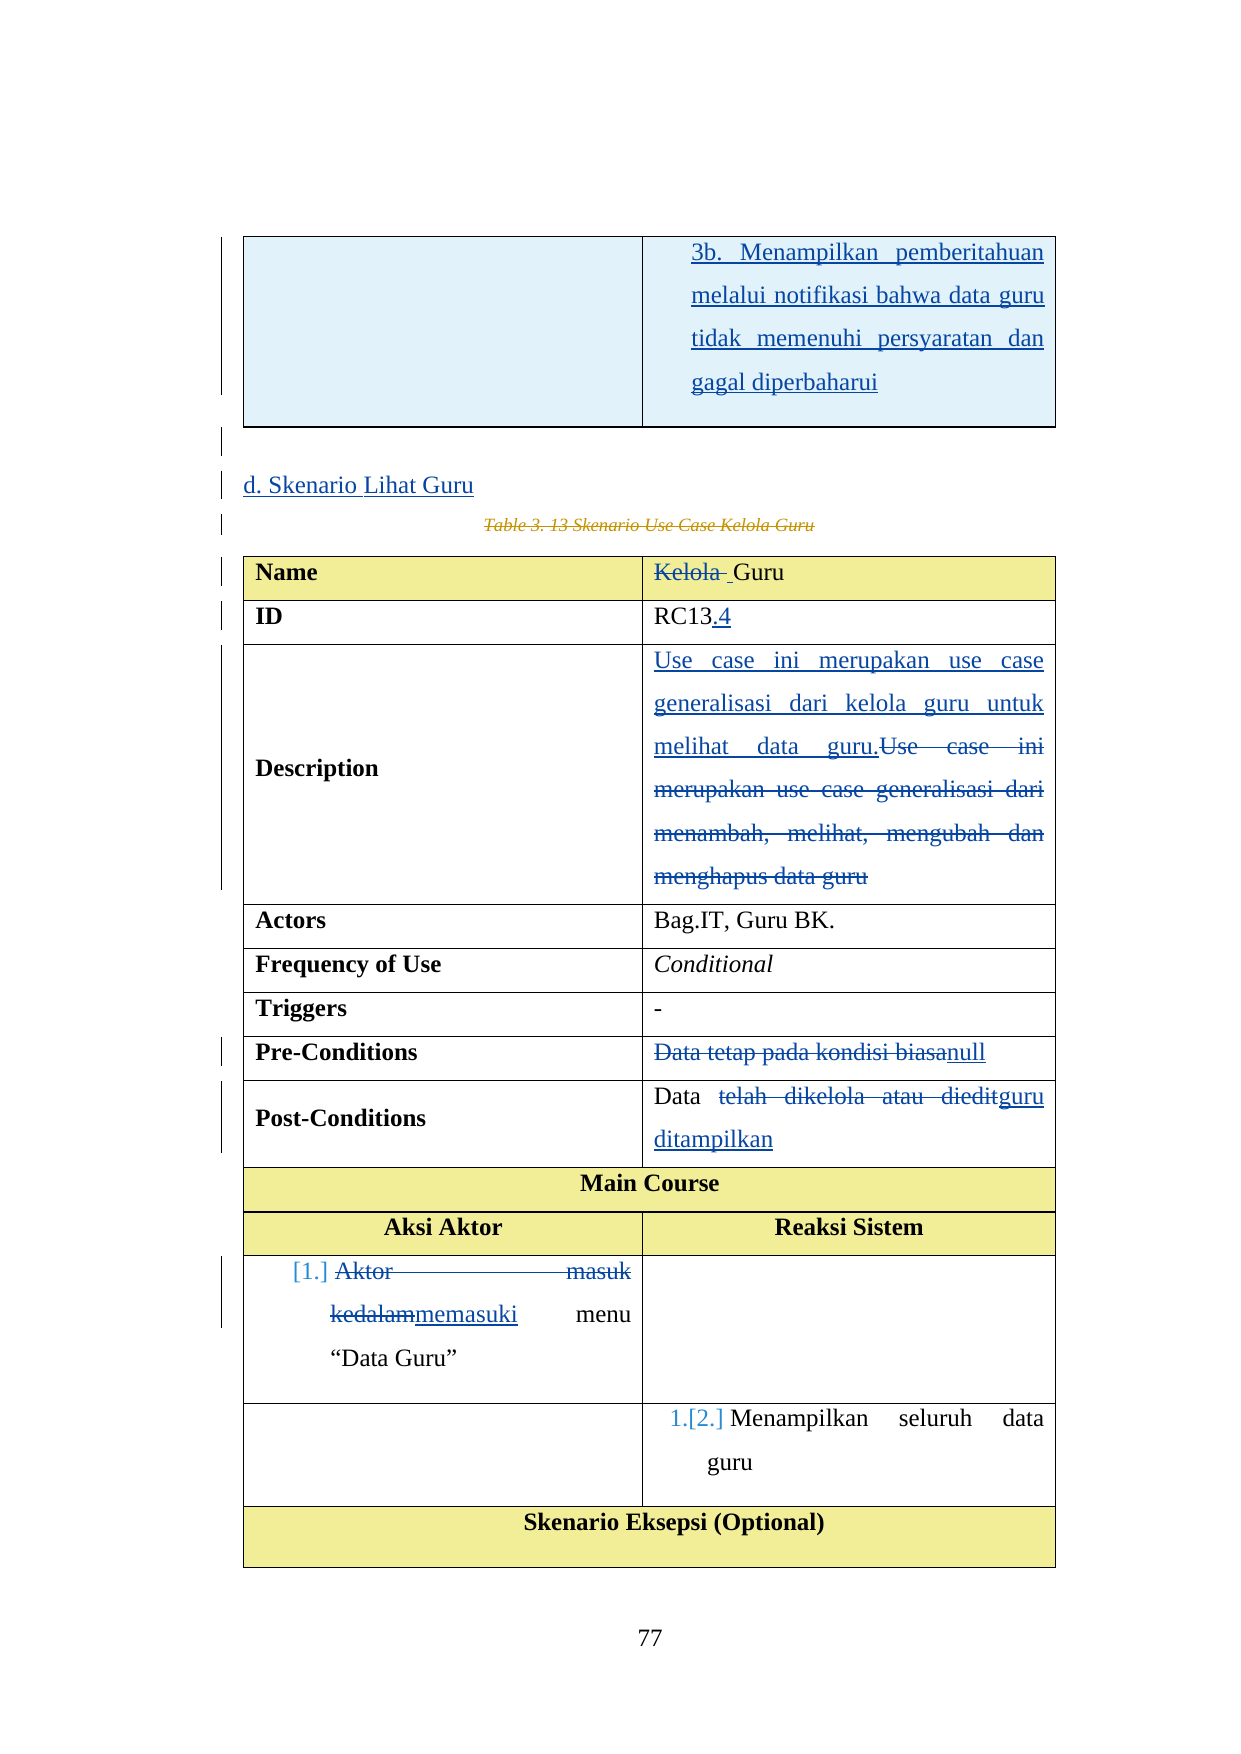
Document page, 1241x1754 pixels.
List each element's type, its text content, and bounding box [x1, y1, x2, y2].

table_cell Frequency of Use [244, 949, 642, 992]
table_cell Reaksi Sistem [643, 1213, 1055, 1255]
table_cell Bag.IT, Guru BK. [643, 905, 1055, 948]
table_cell Main Course [244, 1168, 1055, 1211]
table_cell [643, 1037, 1055, 1080]
table_cell Skenario Eksepsi (Optional) [244, 1507, 1055, 1567]
table_header Guru [643, 557, 1055, 600]
table_cell Description [244, 645, 642, 904]
table_cell Actors [244, 905, 642, 948]
table_cell Pre-Conditions [244, 1037, 642, 1080]
table_cell [643, 1256, 1055, 1402]
table_cell ID [244, 601, 642, 644]
table_cell Conditional [643, 949, 1055, 992]
table_cell [244, 1404, 642, 1506]
table_cell Data [643, 1081, 1055, 1167]
table_header Name [244, 557, 642, 600]
table_cell RC13 [643, 601, 1055, 644]
table_cell - [643, 993, 1055, 1036]
table_cell [643, 645, 1055, 904]
table_cell Aksi Aktor [244, 1213, 642, 1255]
table_cell Triggers [244, 993, 642, 1036]
table_cell Post-Conditions [244, 1081, 642, 1167]
table_cell Menampilkan seluruh data guru [643, 1404, 1055, 1506]
table_cell menu “Data Guru” [244, 1256, 642, 1402]
